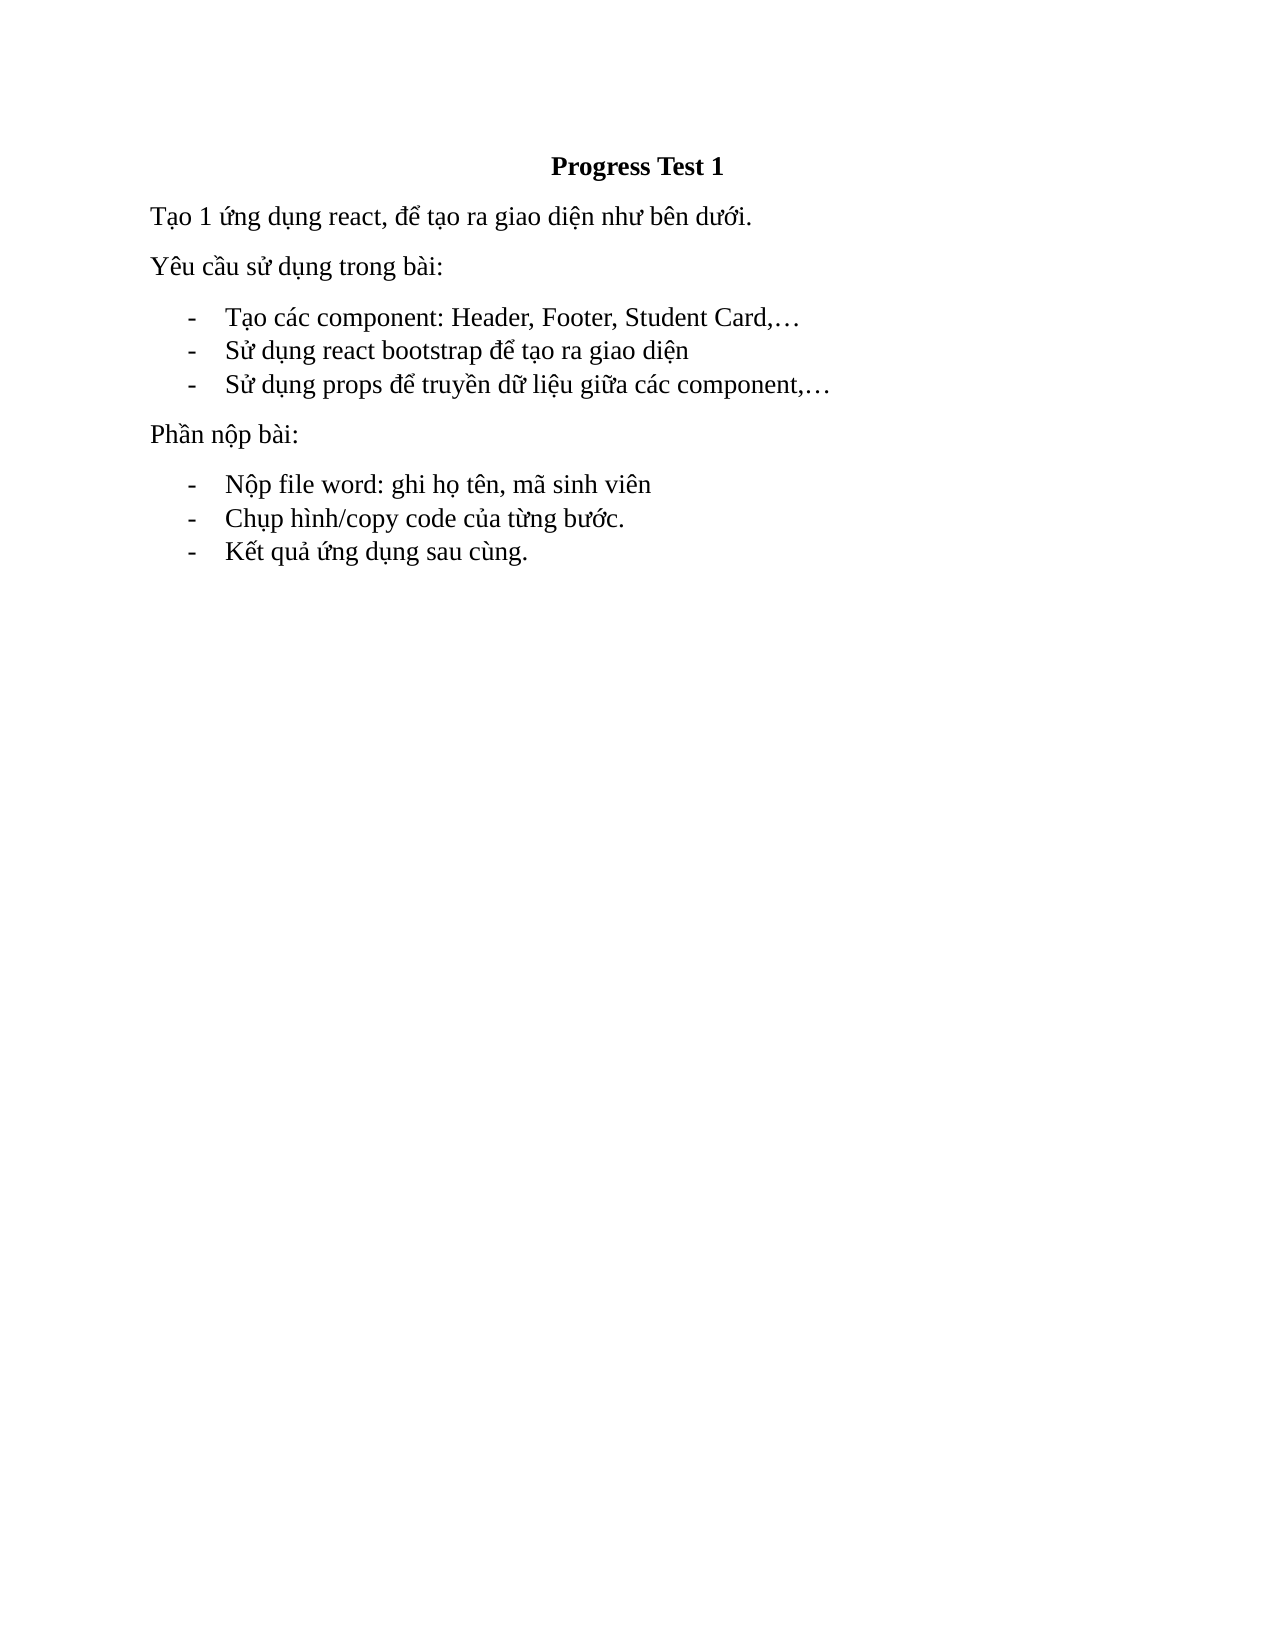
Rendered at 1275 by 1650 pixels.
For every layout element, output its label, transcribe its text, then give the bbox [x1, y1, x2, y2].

list Sử dụng react bootstrap để tạo ra giao diện [187, 334, 1125, 365]
list Sử dụng props để truyền dữ liệu giữa các component,… [187, 368, 1125, 399]
list Chụp hình/copy code của từng bước. [187, 502, 1125, 533]
text Yêu cầu sử dụng trong bài: [150, 250, 1125, 282]
text Phần nộp bài: [150, 418, 1125, 449]
list Nộp file word: ghi họ tên, mã sinh viên [187, 468, 1125, 499]
text Tạo 1 ứng dụng react, để tạo ra giao diện như bên dưới. [150, 200, 1125, 231]
list Kết quả ứng dụng sau cùng. [187, 535, 1125, 566]
text Progress Test 1 [150, 150, 1125, 181]
list Tạo các component: Header, Footer, Student Card,… [187, 301, 1125, 332]
